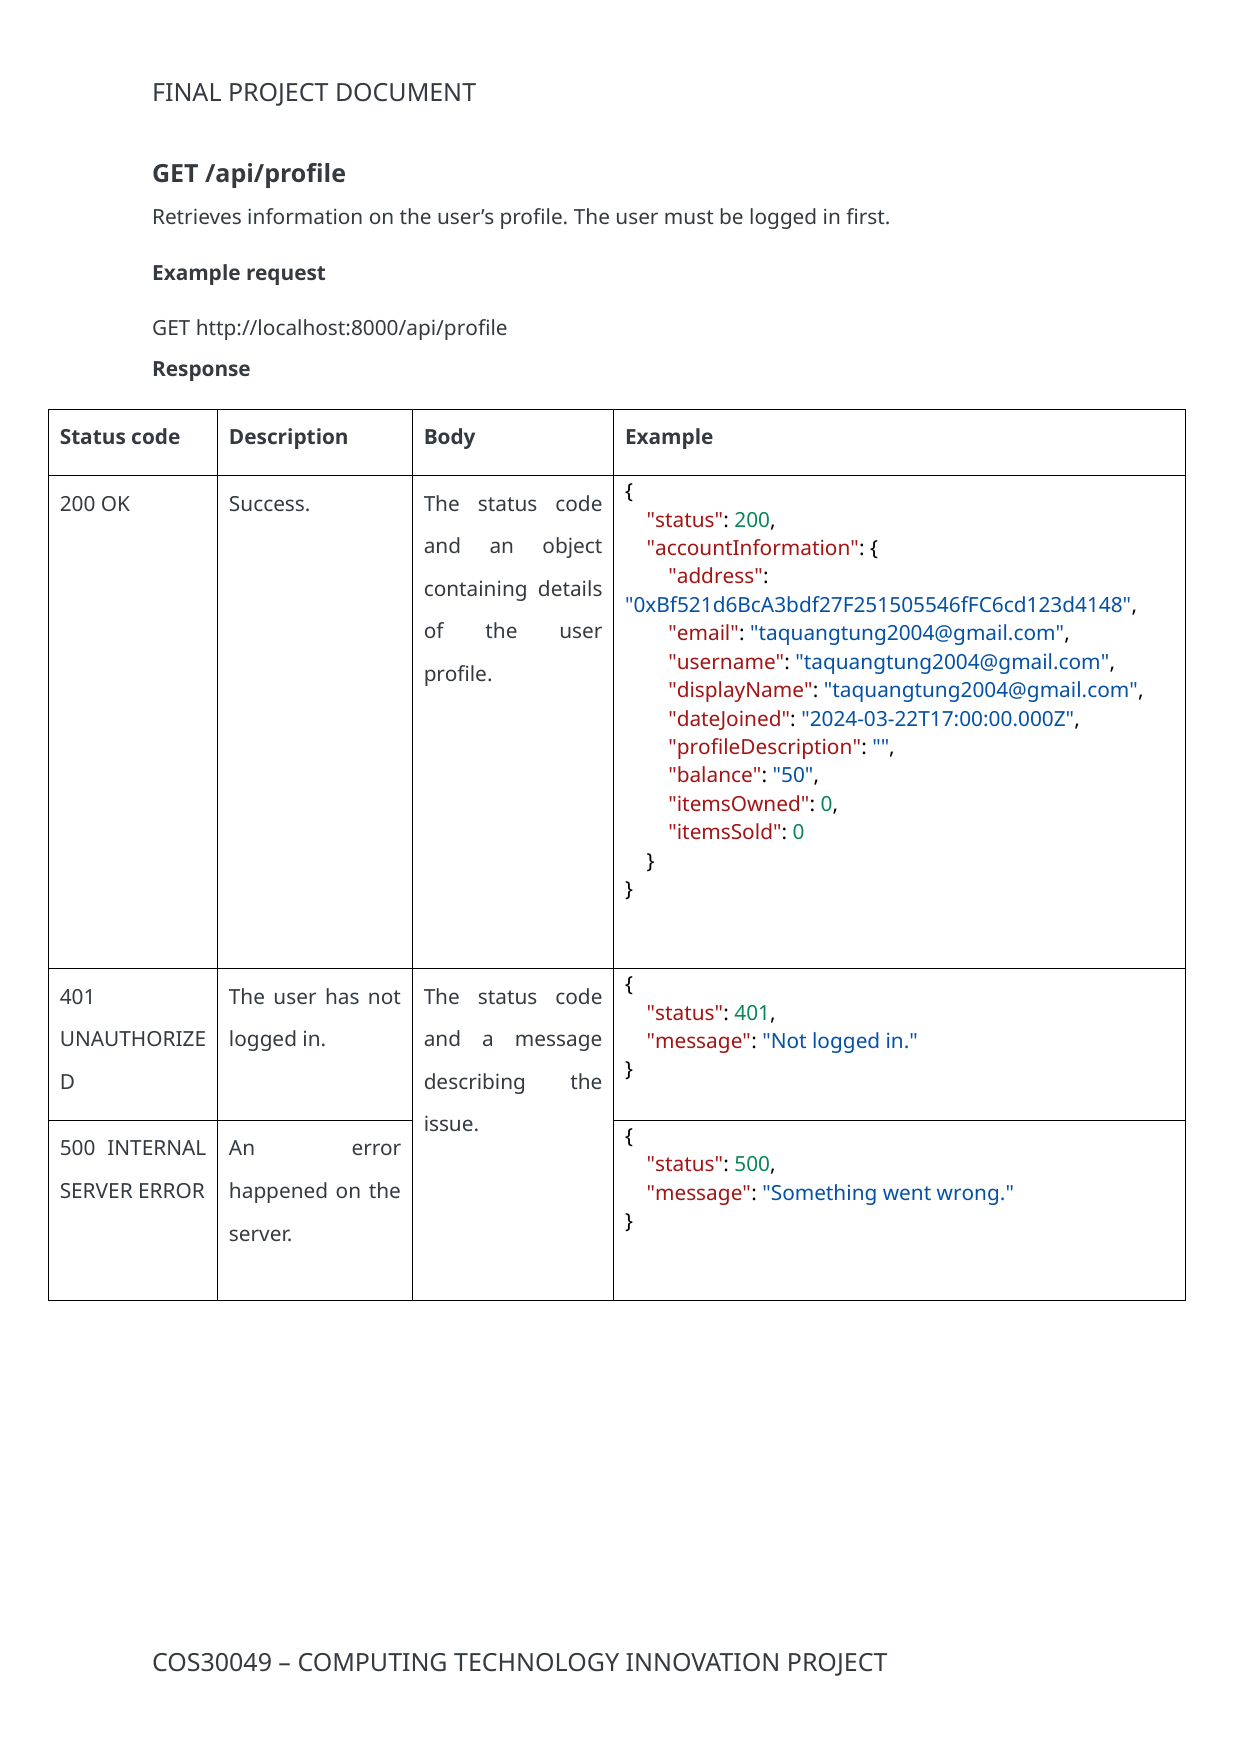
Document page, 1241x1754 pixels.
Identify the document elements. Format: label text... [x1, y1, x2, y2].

table_cell { "status": 401, "message": "Not logged in." } [614, 969, 1185, 1120]
table_header Status code [49, 410, 217, 475]
table_cell The status code and a message describing the issue. [413, 969, 613, 1300]
table_cell 401 UNAUTHORIZED [49, 969, 217, 1120]
table_header Body [413, 410, 613, 475]
table_header Description [218, 410, 412, 475]
text Retrieves information on the user’s profile. The user must be logged in first. [152, 202, 1088, 231]
table_cell { "status": 200, "accountInformation": { "address": "0xBf521d6BcA3bdf27F251505546fFC6cd123d4148", "email": "taquangtung2004@gmail.com", "username": "taquangtung2004@gmail.com", "displayName": "taquangtung2004@gmail.com", "dateJoined": "2024-03-22T17:00:00.000Z", "profileDescription": "", "balance": "50", "itemsOwned": 0, "itemsSold": 0 } } [614, 476, 1185, 968]
table_cell { "status": 500, "message": "Something went wrong." } [614, 1121, 1185, 1300]
table_cell Success. [218, 476, 412, 968]
subtitle GET /api/profile [152, 156, 1088, 190]
text Response [152, 354, 1088, 382]
text GET http://localhost:8000/api/profile [152, 313, 1088, 341]
table_cell 500 INTERNAL SERVER ERROR [49, 1121, 217, 1300]
table_header Example [614, 410, 1185, 475]
table_cell 200 OK [49, 476, 217, 968]
table_cell The user has not logged in. [218, 969, 412, 1120]
text Example request [152, 258, 1088, 286]
table_cell An error happened on the server. [218, 1121, 412, 1300]
table_cell The status code and an object containing details of the user profile. [413, 476, 613, 968]
